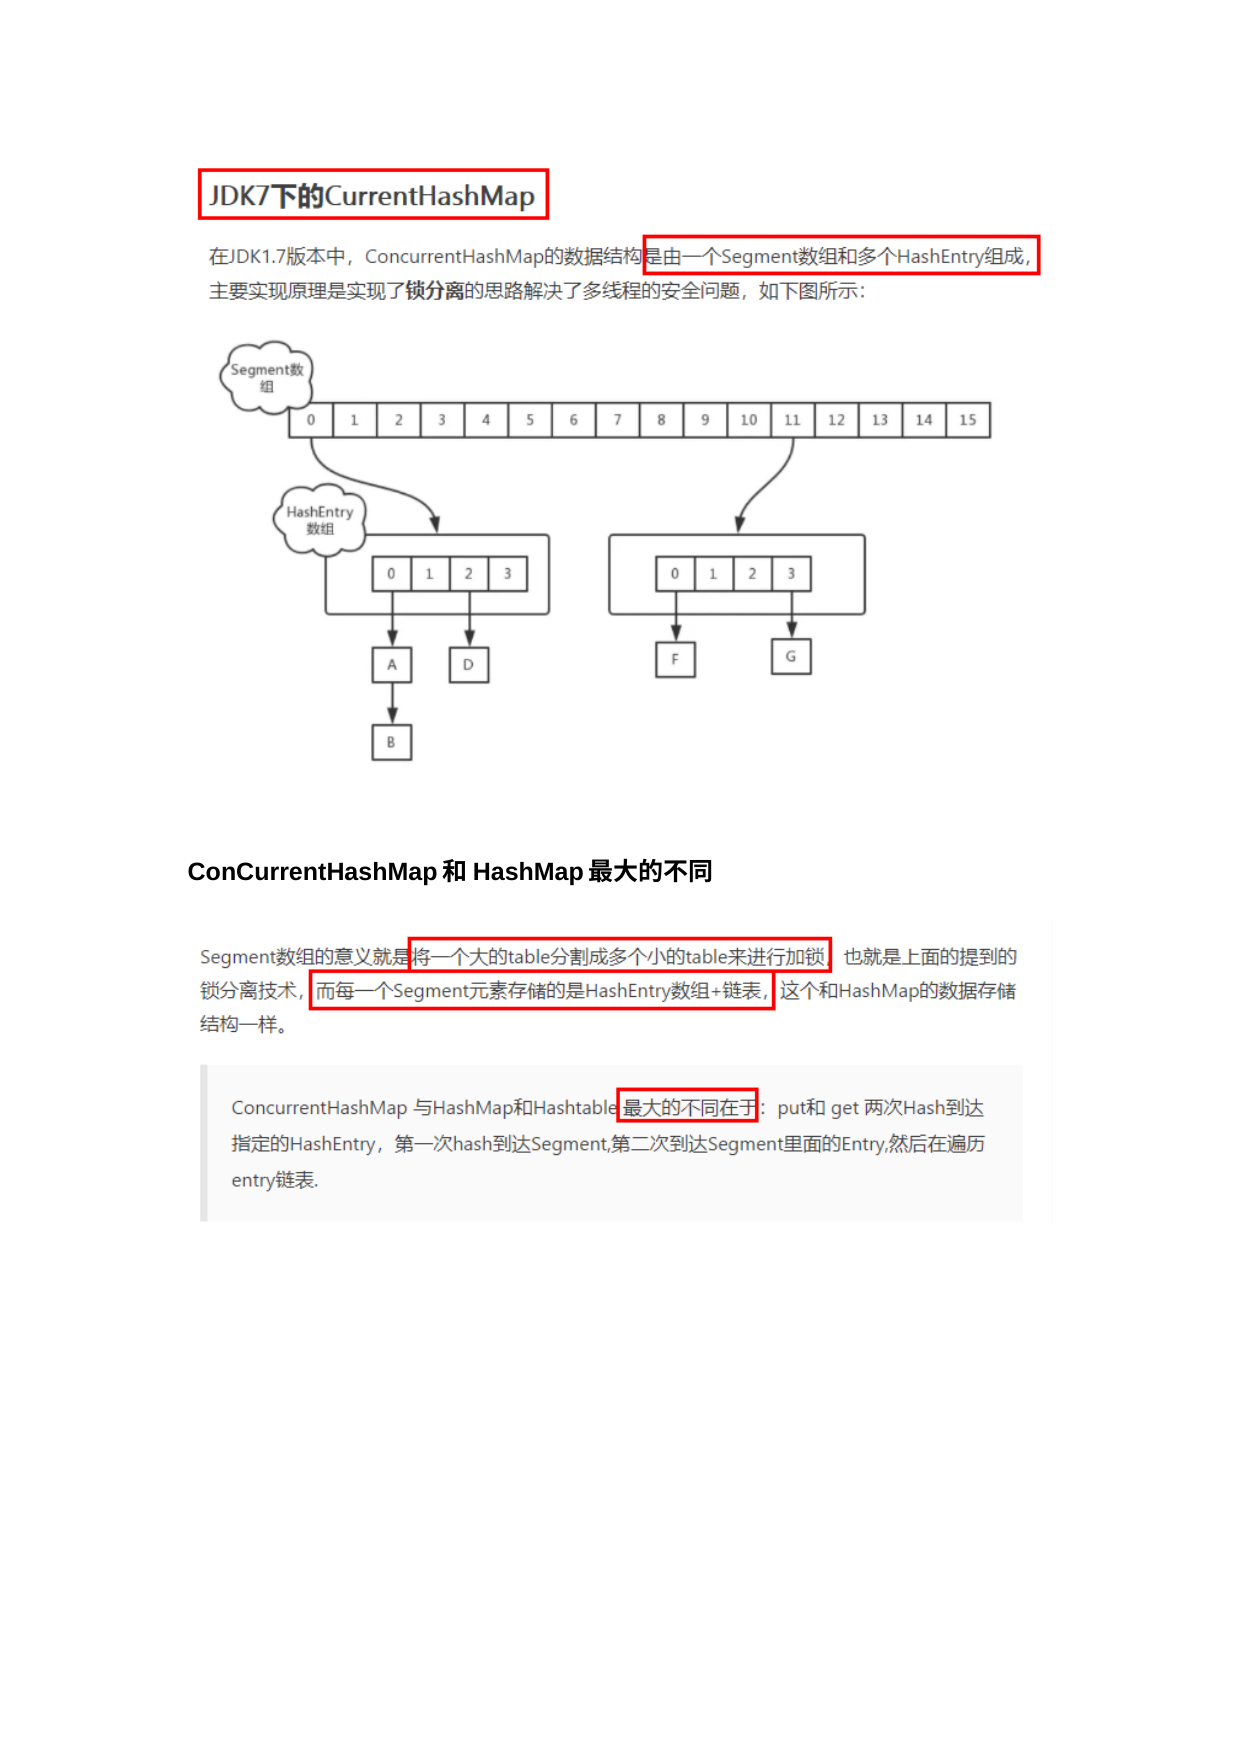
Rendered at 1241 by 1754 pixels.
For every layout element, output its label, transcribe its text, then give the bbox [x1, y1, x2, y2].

picture [187, 920, 1053, 1224]
subtitle ConCurrentHashMap和HashMap最大的不同 [187, 837, 1053, 902]
picture [187, 162, 1053, 782]
